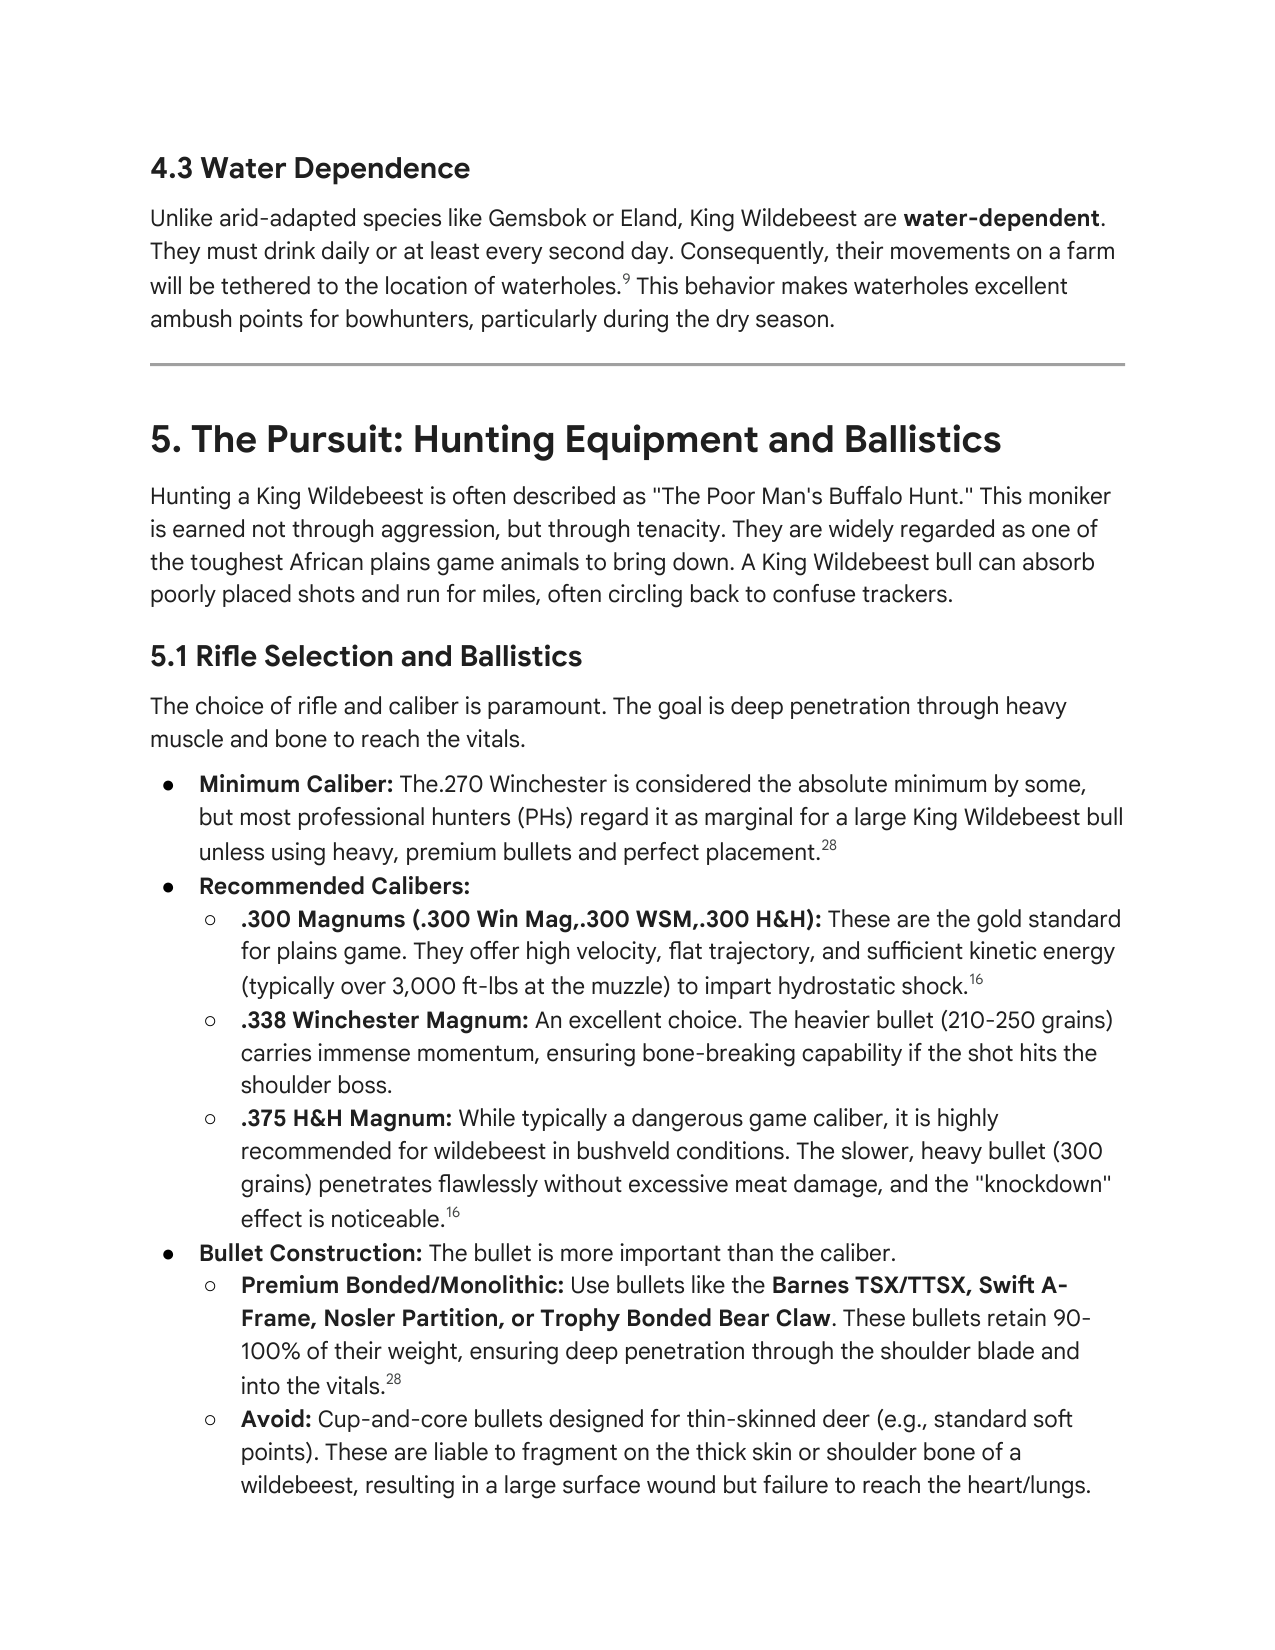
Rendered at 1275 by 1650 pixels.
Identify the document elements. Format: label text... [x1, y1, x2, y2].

list Minimum Caliber: The.270 Winchester is considered the absolute minimum by some, but most professional hunters (PHs) regard it as marginal for a large King Wildebeest bull unless using heavy, premium bullets and perfect placement.28 [161, 771, 1125, 868]
subtitle 4.3 Water Dependence [150, 150, 1125, 187]
list .375 H&H Magnum: While typically a dangerous game caliber, it is highly recommended for wildebeest in bushveld conditions. The slower, heavy bullet (300 grains) penetrates flawlessly without excessive meat damage, and the "knockdown" effect is noticeable.16 [203, 1104, 1125, 1234]
list Premium Bonded/Monolithic: Use bullets like the Barnes TSX/TTSX, Swift A-Frame, Nosler Partition, or Trophy Bonded Bear Claw. These bullets retain 90-100% of their weight, ensuring deep penetration through the shoulder blade and into the vitals.28 [203, 1271, 1125, 1401]
list .338 Winchester Magnum: An excellent choice. The heavier bullet (210-250 grains) carries immense momentum, ensuring bone-breaking capability if the shot hits the shoulder boss. [203, 1006, 1125, 1101]
list Recommended Calibers: [161, 872, 1125, 901]
list Avoid: Cup-and-core bullets designed for thin-skinned deer (e.g., standard soft points). These are liable to fragment on the thick skin or shoulder bone of a wildebeest, resulting in a large surface wound but failure to reach the heart/lungs. [203, 1406, 1125, 1500]
list .300 Magnums (.300 Win Mag,.300 WSM,.300 H&H): These are the gold standard for plains game. They offer high velocity, flat trajectory, and sufficient kinetic energy (typically over 3,000 ft-lbs at the muzzle) to impart hydrostatic shock.16 [203, 905, 1125, 1002]
subtitle 5.1 Rifle Selection and Ballistics [150, 638, 1125, 675]
subtitle 5. The Pursuit: Hunting Equipment and Ballistics [150, 367, 1125, 463]
text The choice of rifle and caliber is paramount. The goal is deep penetration through heavy muscle and bone to reach the vitals. [150, 693, 1125, 754]
text Unlike arid-adapted species like Gemsbok or Eland, King Wildebeest are water-dependent. They must drink daily or at least every second day. Consequently, their movements on a farm will be tethered to the location of waterholes.9 This behavior makes waterholes excellent ambush points for bowhunters, particularly during the dry season. [150, 204, 1125, 334]
text Hunting a King Wildebeest is often described as "The Poor Man's Buffalo Hunt." This moniker is earned not through aggression, but through tenacity. They are widely regarded as one of the toughest African plains game animals to bring down. A King Wildebeest bull can absorb poorly placed shots and run for miles, often circling back to confuse trackers. [150, 483, 1125, 609]
list Bullet Construction: The bullet is more important than the caliber. [161, 1239, 1125, 1267]
